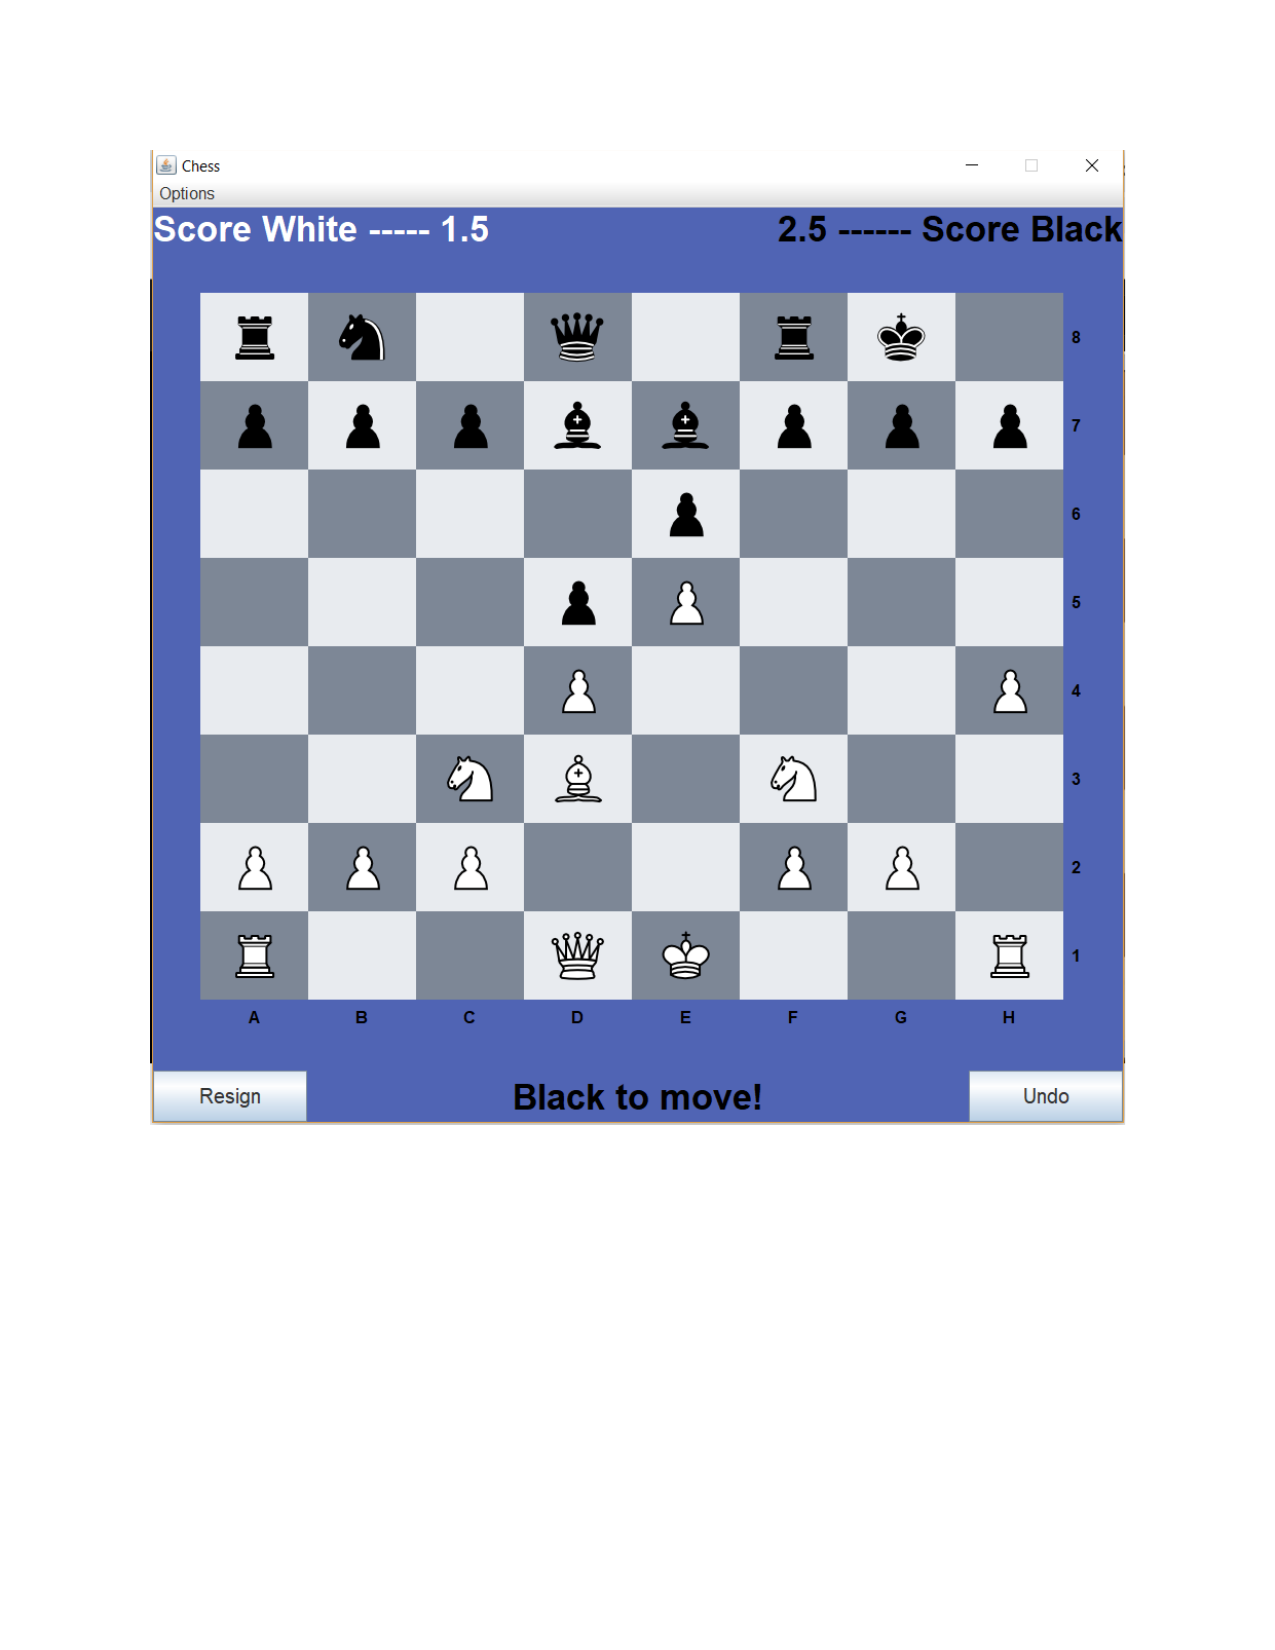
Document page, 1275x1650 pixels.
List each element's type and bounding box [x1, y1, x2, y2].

picture [150, 150, 1125, 1125]
